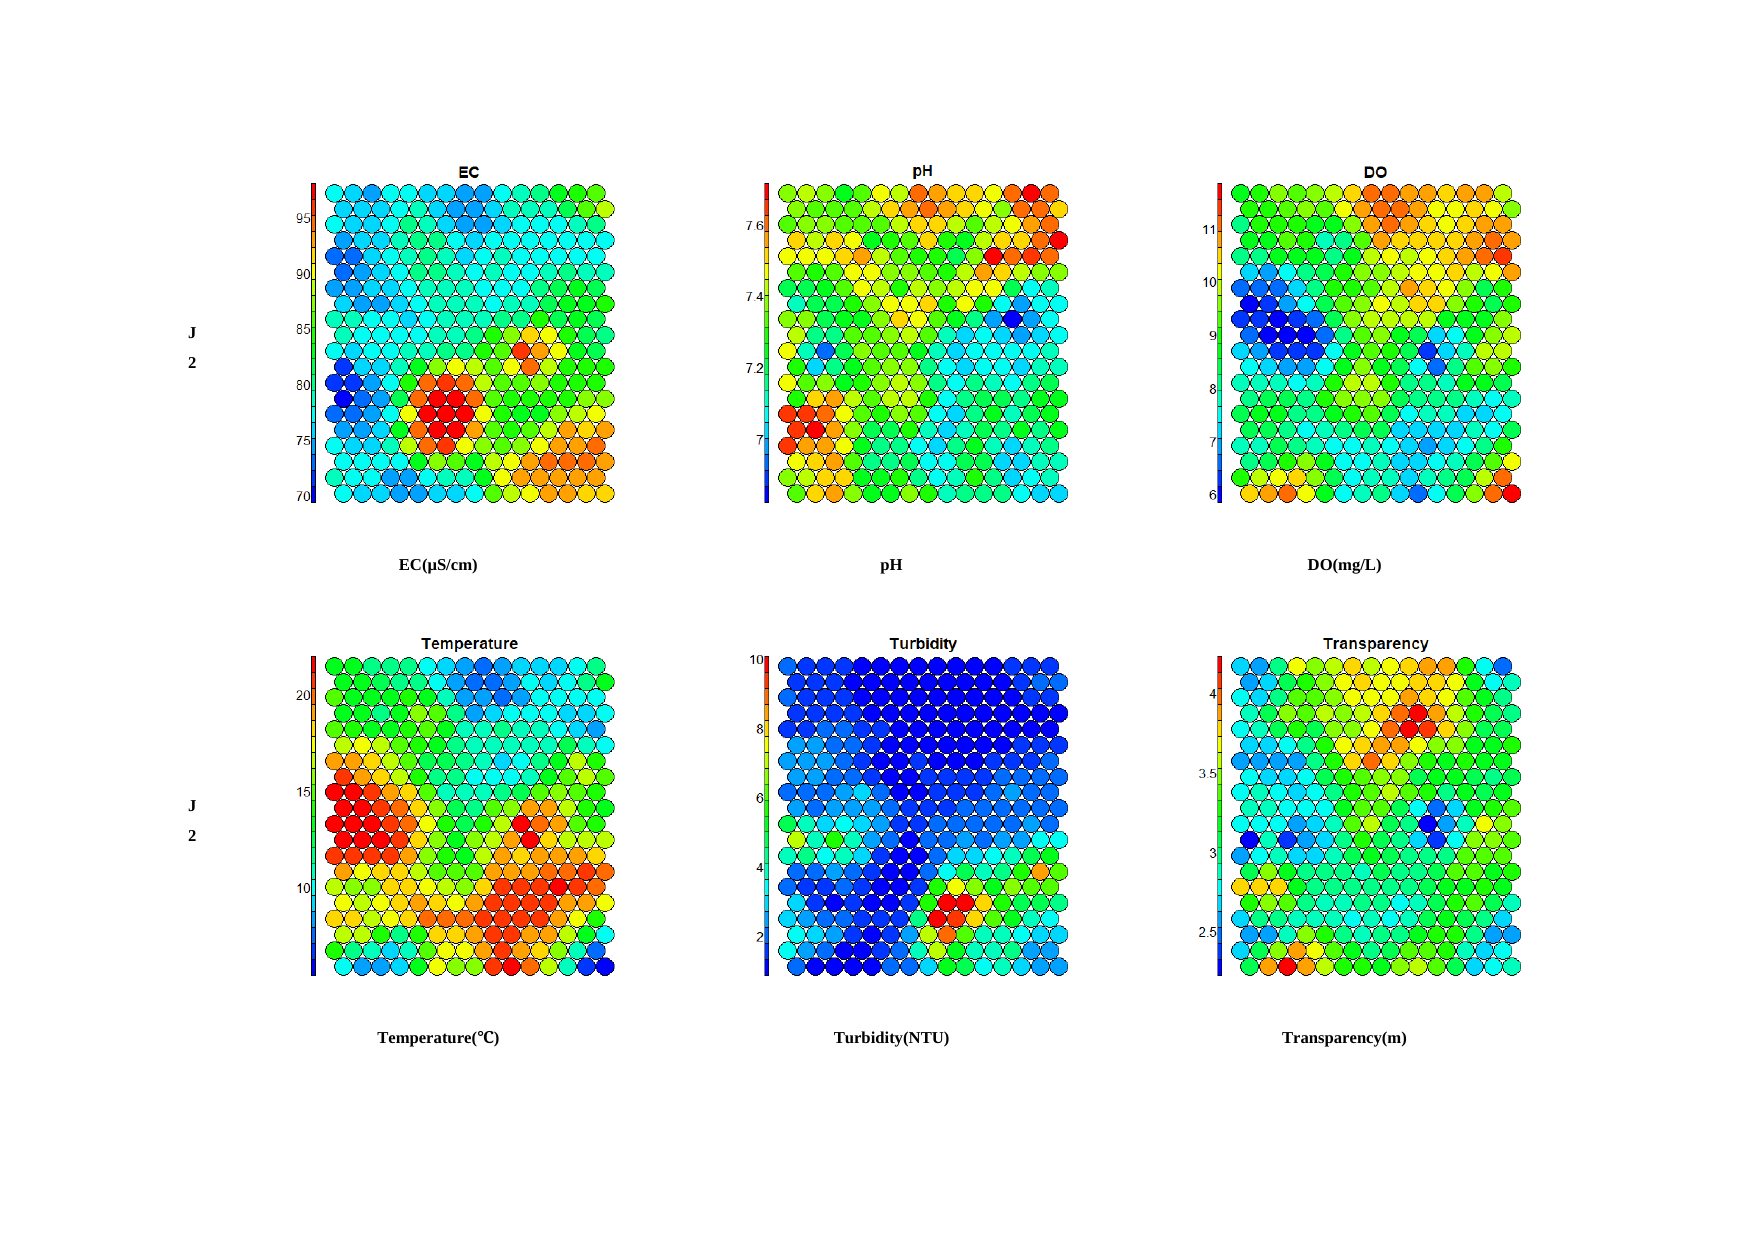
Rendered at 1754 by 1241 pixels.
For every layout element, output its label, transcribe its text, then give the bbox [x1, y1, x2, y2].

table_cell J2 [177, 591, 212, 1064]
table_cell Transparency(m) [1118, 1025, 1571, 1064]
table_header [212, 118, 665, 552]
table_cell EC(μS/cm) [212, 552, 665, 591]
table_header [665, 118, 1118, 552]
picture [231, 593, 645, 1008]
picture [1137, 121, 1552, 535]
table_cell [212, 591, 665, 1024]
picture [1137, 593, 1552, 1008]
table_header J2 [177, 118, 212, 591]
table_cell [665, 591, 1118, 1024]
table_cell DO(mg/L) [1118, 552, 1571, 591]
table_cell pH [665, 552, 1118, 591]
table_cell Turbidity(NTU) [665, 1025, 1118, 1064]
table_header [1118, 118, 1571, 552]
table_cell [1118, 591, 1571, 1024]
picture [684, 121, 1098, 535]
picture [684, 593, 1098, 1008]
table_cell Temperature(℃) [212, 1025, 665, 1064]
picture [231, 121, 645, 535]
